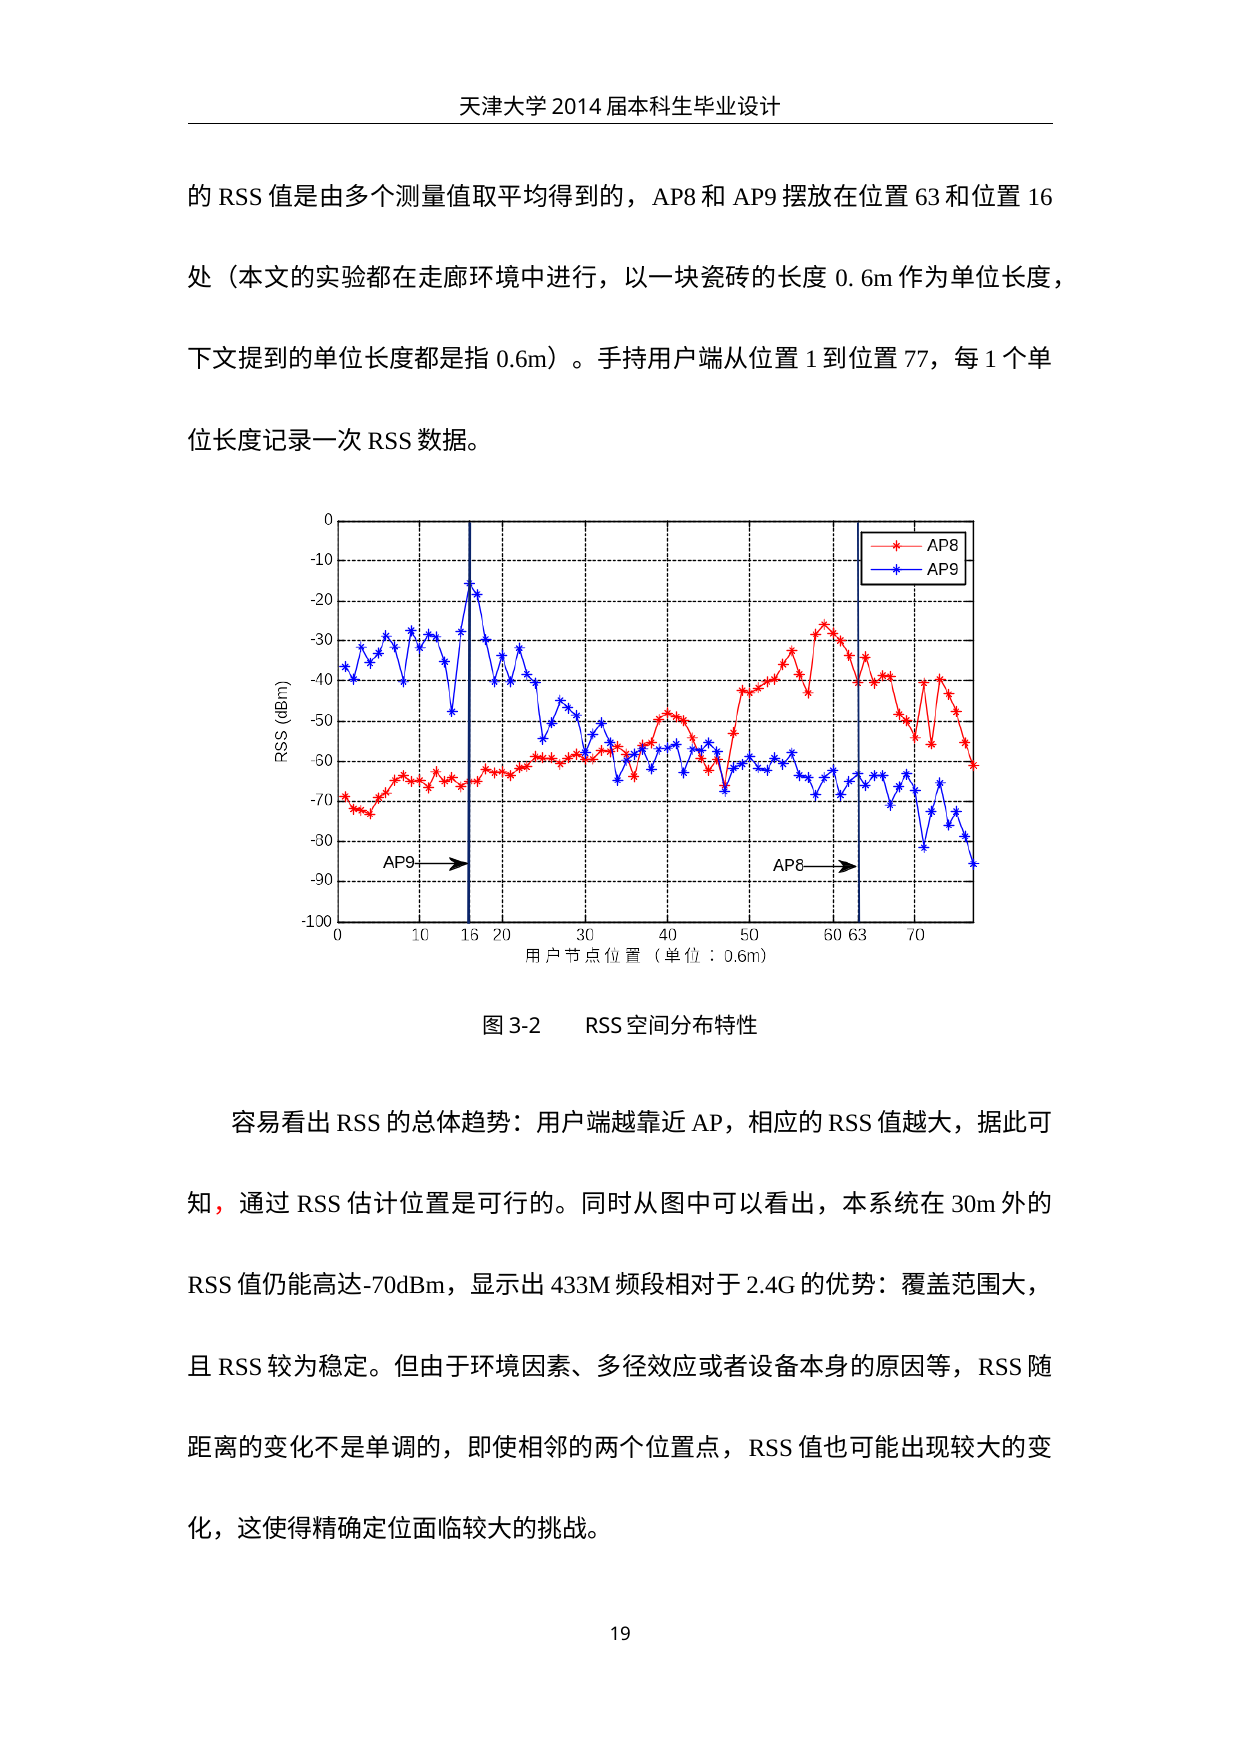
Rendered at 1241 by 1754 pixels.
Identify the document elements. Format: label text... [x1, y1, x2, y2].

text 容易看出RSS的总体趋势：用户端越靠近AP，相应的RSS值越大，据此可知，通过RSS估计位置是可行的。同时从图中可以看出，本系统在30m外的RSS值仍能高达-70dBm，显示出433M频段相对于2.4G的优势：覆盖范围大，且RSS较为稳定。但由于环境因素、多径效应或者设备本身的原因等，RSS随距离的变化不是单调的，即使相邻的两个位置点，RSS值也可能出现较大的变化，这使得精确定位面临较大的挑战。 [187, 1088, 1053, 1559]
text 图3-2 RSS空间分布特性 [187, 480, 1053, 1040]
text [187, 162, 1053, 471]
